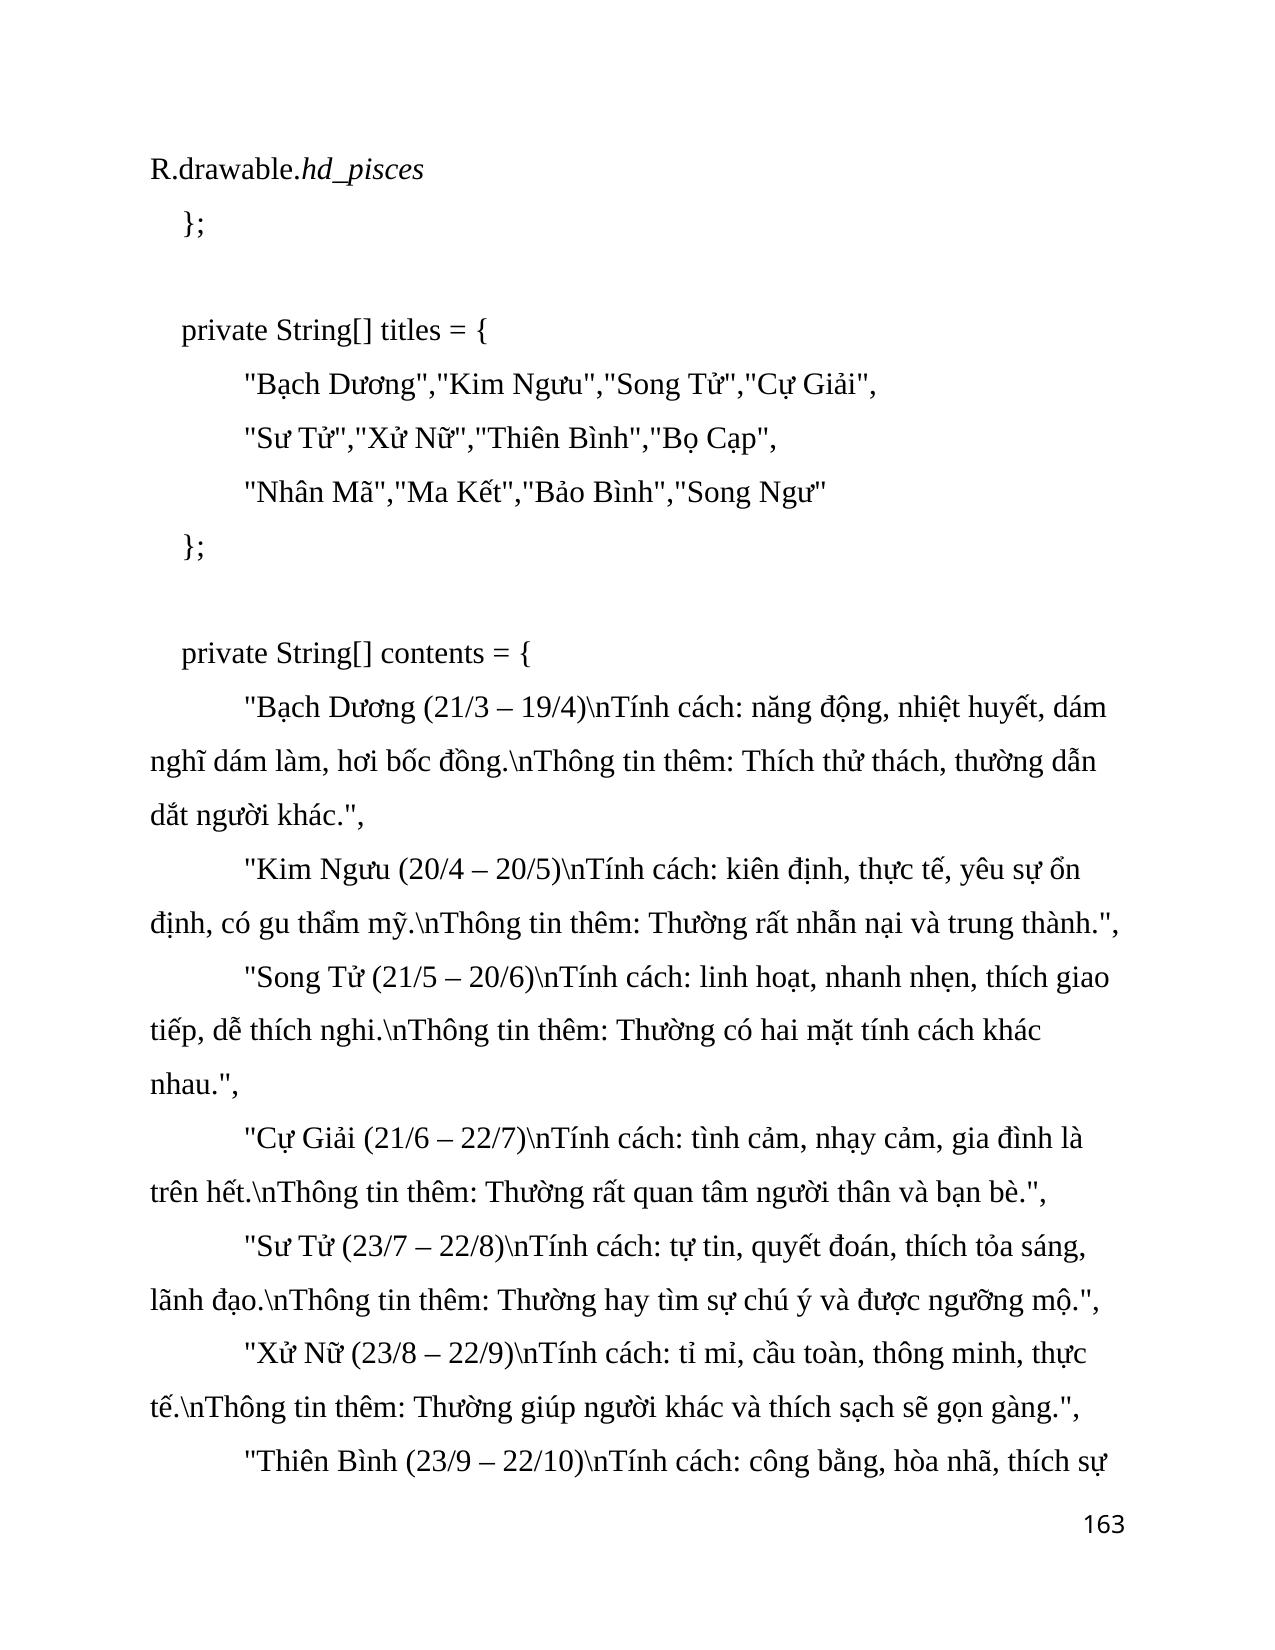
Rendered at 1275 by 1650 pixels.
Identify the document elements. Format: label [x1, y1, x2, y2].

text [150, 150, 1125, 1478]
